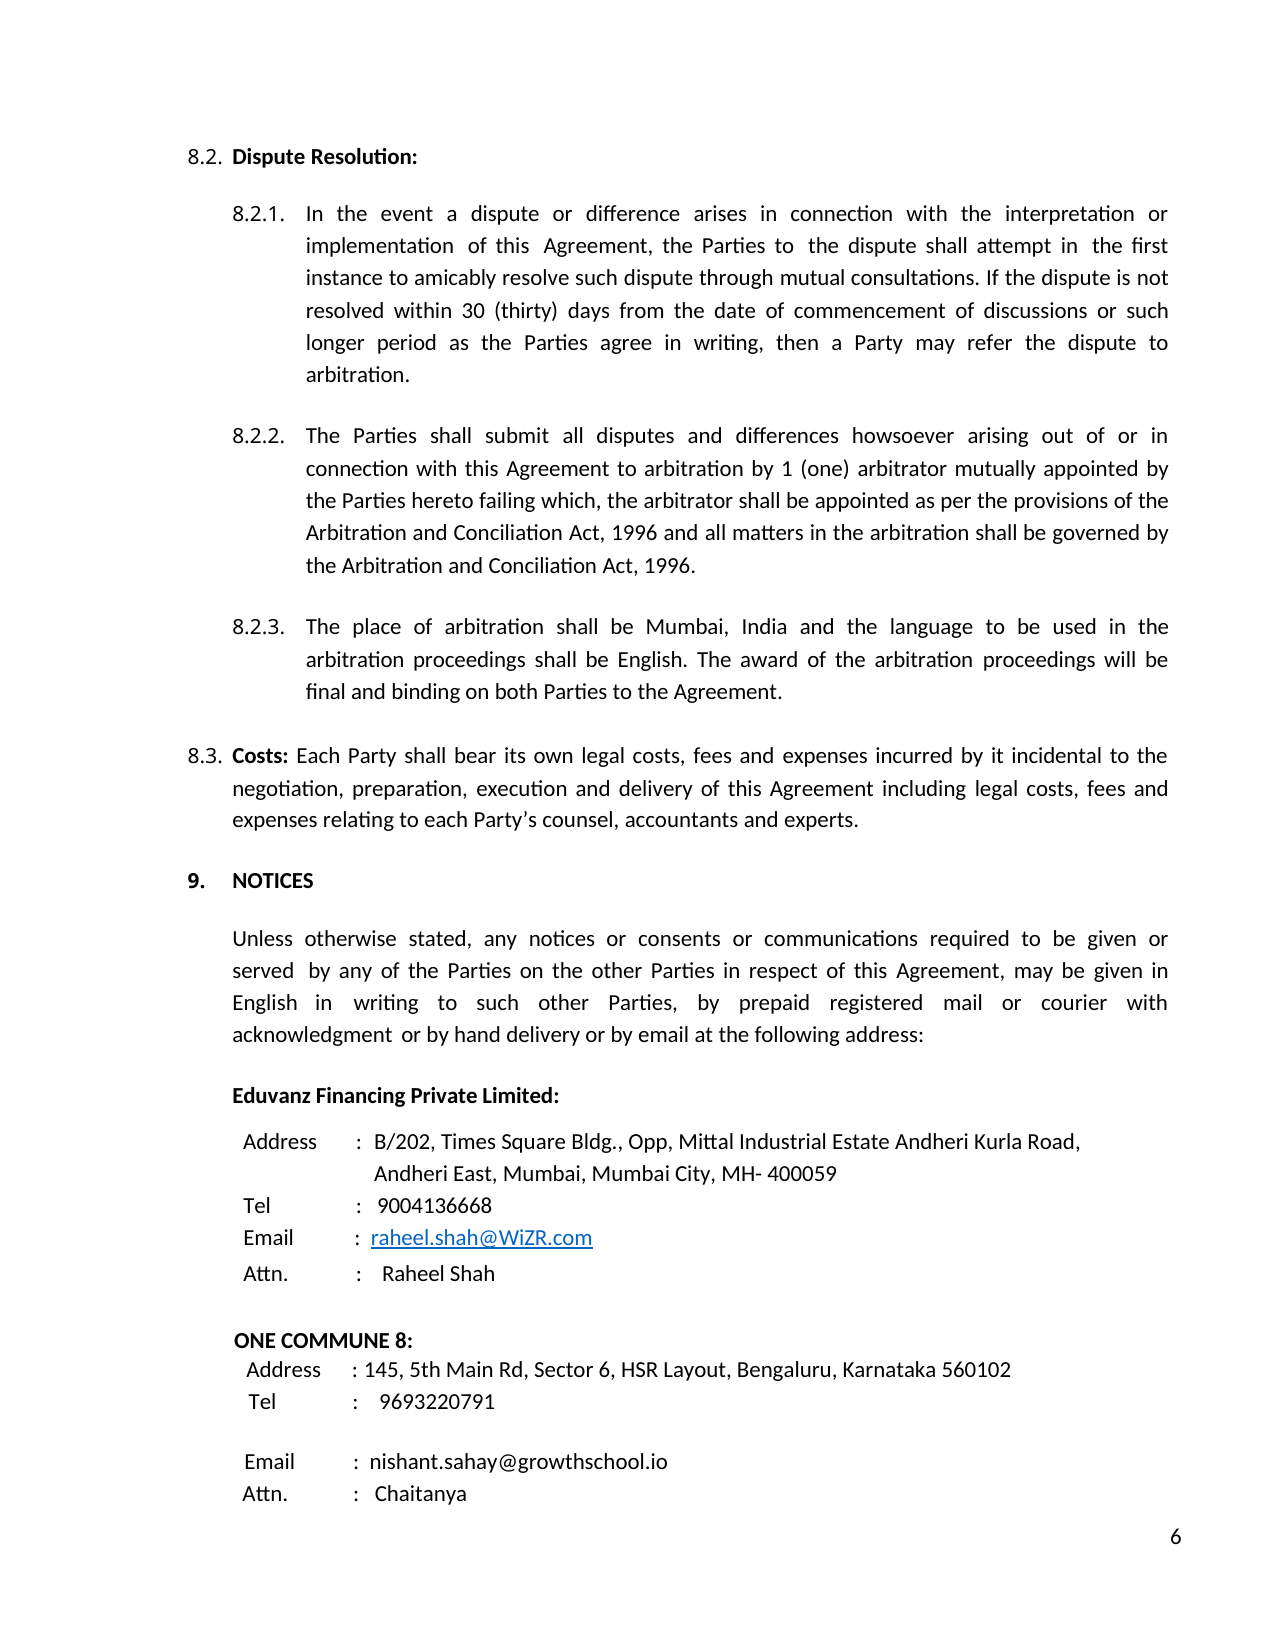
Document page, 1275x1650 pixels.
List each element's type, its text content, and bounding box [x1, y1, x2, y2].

list The Parties shall submit all disputes and differences howsoever arising out of or in connection with this Agreement to arbitration by 1 (one) arbitrator mutually appointed by the Parties hereto failing which, the arbitrator shall be appointed as per the provisions of the Arbitration and Conciliation Act, 1996 and all matters in the arbitration shall be governed by the Arbitration and Conciliation Act, 1996. [232, 422, 1169, 579]
text Tel : 9004136668 [243, 1191, 1181, 1219]
text Attn. : Chaitanya [177, 1479, 1181, 1507]
subtitle Eduvanz Financing Private Limited: [232, 1081, 1181, 1109]
subtitle NOTICES [187, 867, 1181, 895]
subtitle Dispute Resolution: [187, 142, 1181, 170]
list The place of arbitration shall be Mumbai, India and the language to be used in the arbitration proceedings shall be English. The award of the arbitration proceedings will be final and binding on both Parties to the Agreement. [232, 612, 1169, 705]
list Costs: Each Party shall bear its own legal costs, fees and expenses incurred by it incidental to the negotiation, preparation, execution and delivery of this Agreement including legal costs, fees and expenses relating to each Party’s counsel, accountants and experts. [187, 741, 1169, 833]
text Tel : 9693220791 [177, 1387, 1181, 1415]
text Email : nishant.sahay@growthschool.io [177, 1447, 1181, 1475]
text Address : B/202, Times Square Bldg., Opp, Mittal Industrial Estate Andheri Kurla Road, Andheri East, Mumbai, Mumbai City, MH- 400059 [243, 1127, 1151, 1187]
text Unless otherwise stated, any notices or consents or communications required to be given or served by any of the Parties on the other Parties in respect of this Agreement, may be given in English in writing to such other Parties, by prepaid registered mail or courier with acknowledgment or by hand delivery or by email at the following address: [232, 924, 1169, 1048]
list In the event a dispute or difference arises in connection with the interpretation or implementation of this Agreement, the Parties to the dispute shall attempt in the first instance to amicably resolve such dispute through mutual consultations. If the dispute is not resolved within 30 (thirty) days from the date of commencement of discussions or such longer period as the Parties agree in writing, then a Party may refer the dispute to arbitration. [232, 199, 1169, 388]
text Email : raheel.shah@WiZR.com [243, 1223, 811, 1251]
text Attn. : Raheel Shah [243, 1259, 811, 1287]
text ONE COMMUNE 8: [177, 1327, 1181, 1355]
text Address : 145, 5th Main Rd, Sector 6, HSR Layout, Bengaluru, Karnataka 560102 [133, 1355, 1181, 1383]
